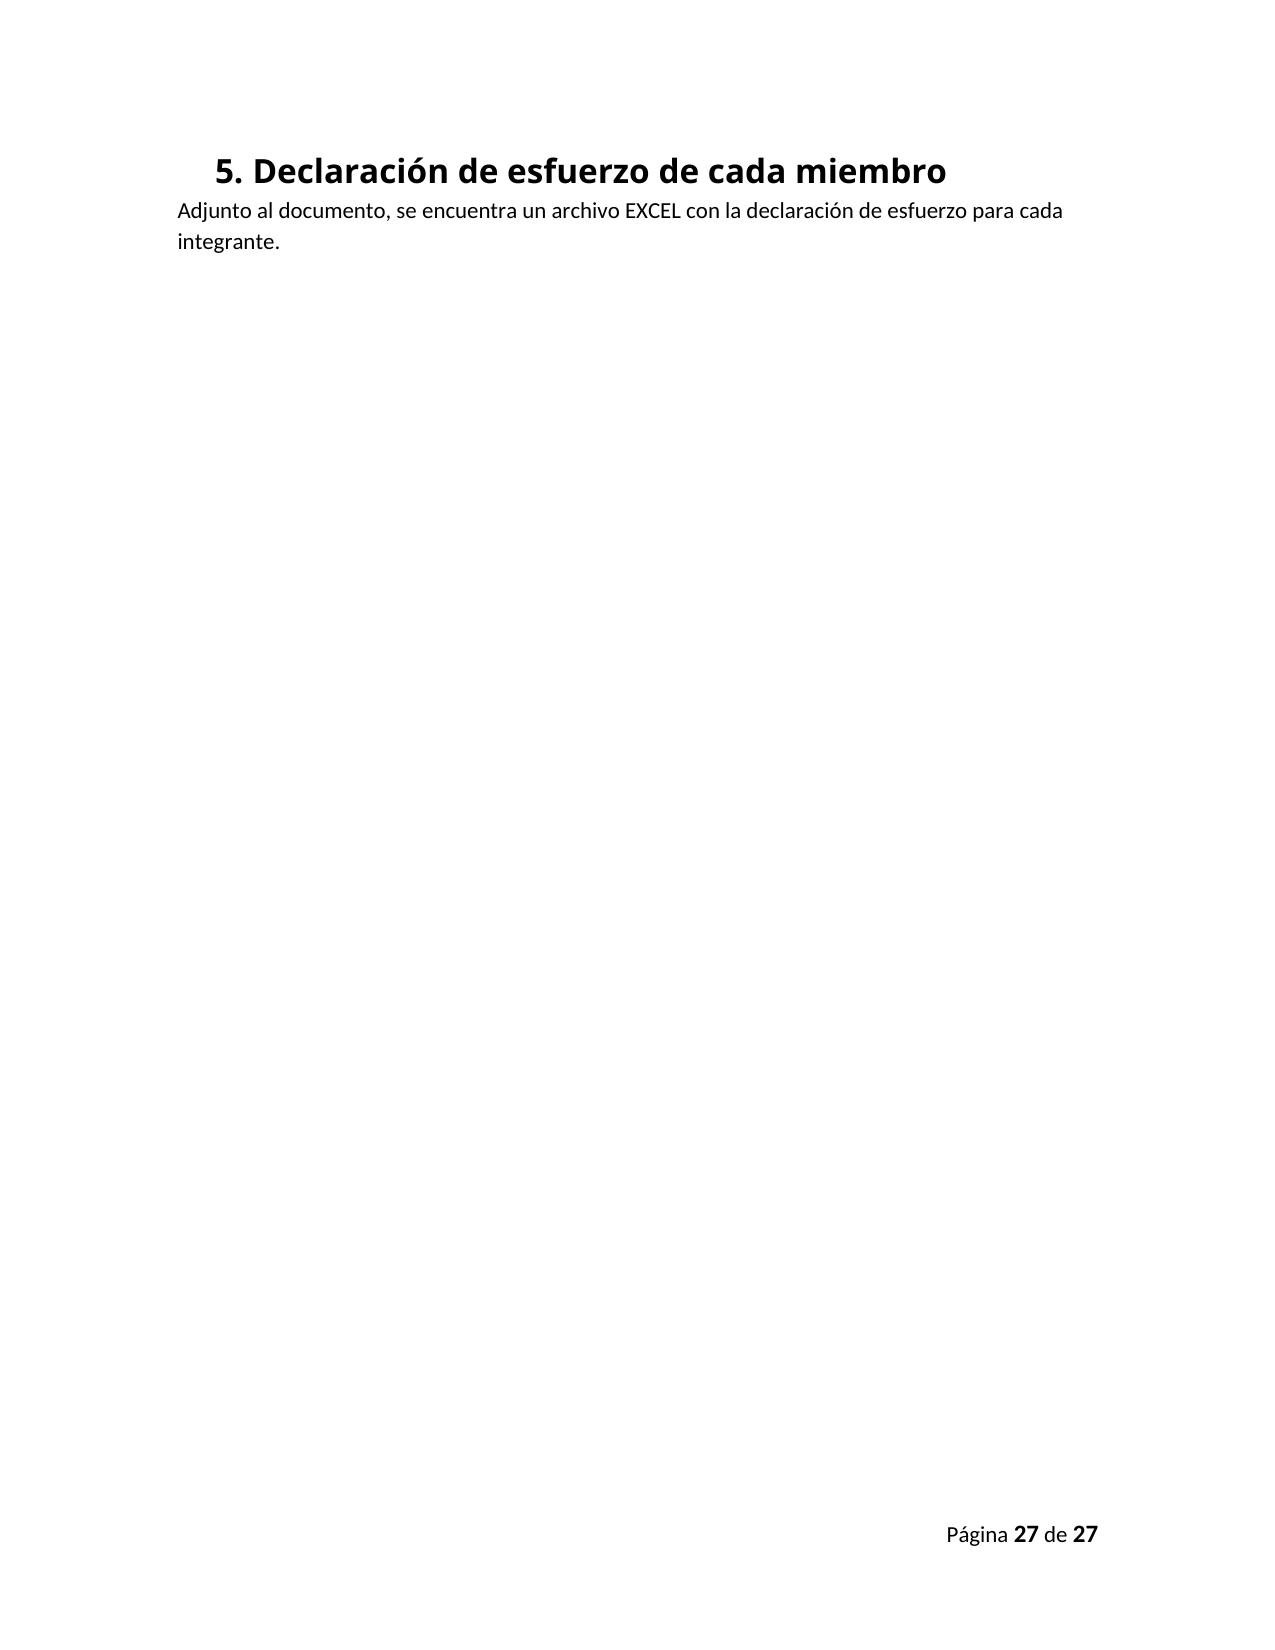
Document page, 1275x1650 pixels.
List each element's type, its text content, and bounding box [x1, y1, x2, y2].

text Adjunto al documento, se encuentra un archivo EXCEL con la declaración de esfuerzo para cada integrante. [177, 197, 1098, 255]
subtitle Declaración de esfuerzo de cada miembro [215, 148, 1098, 193]
